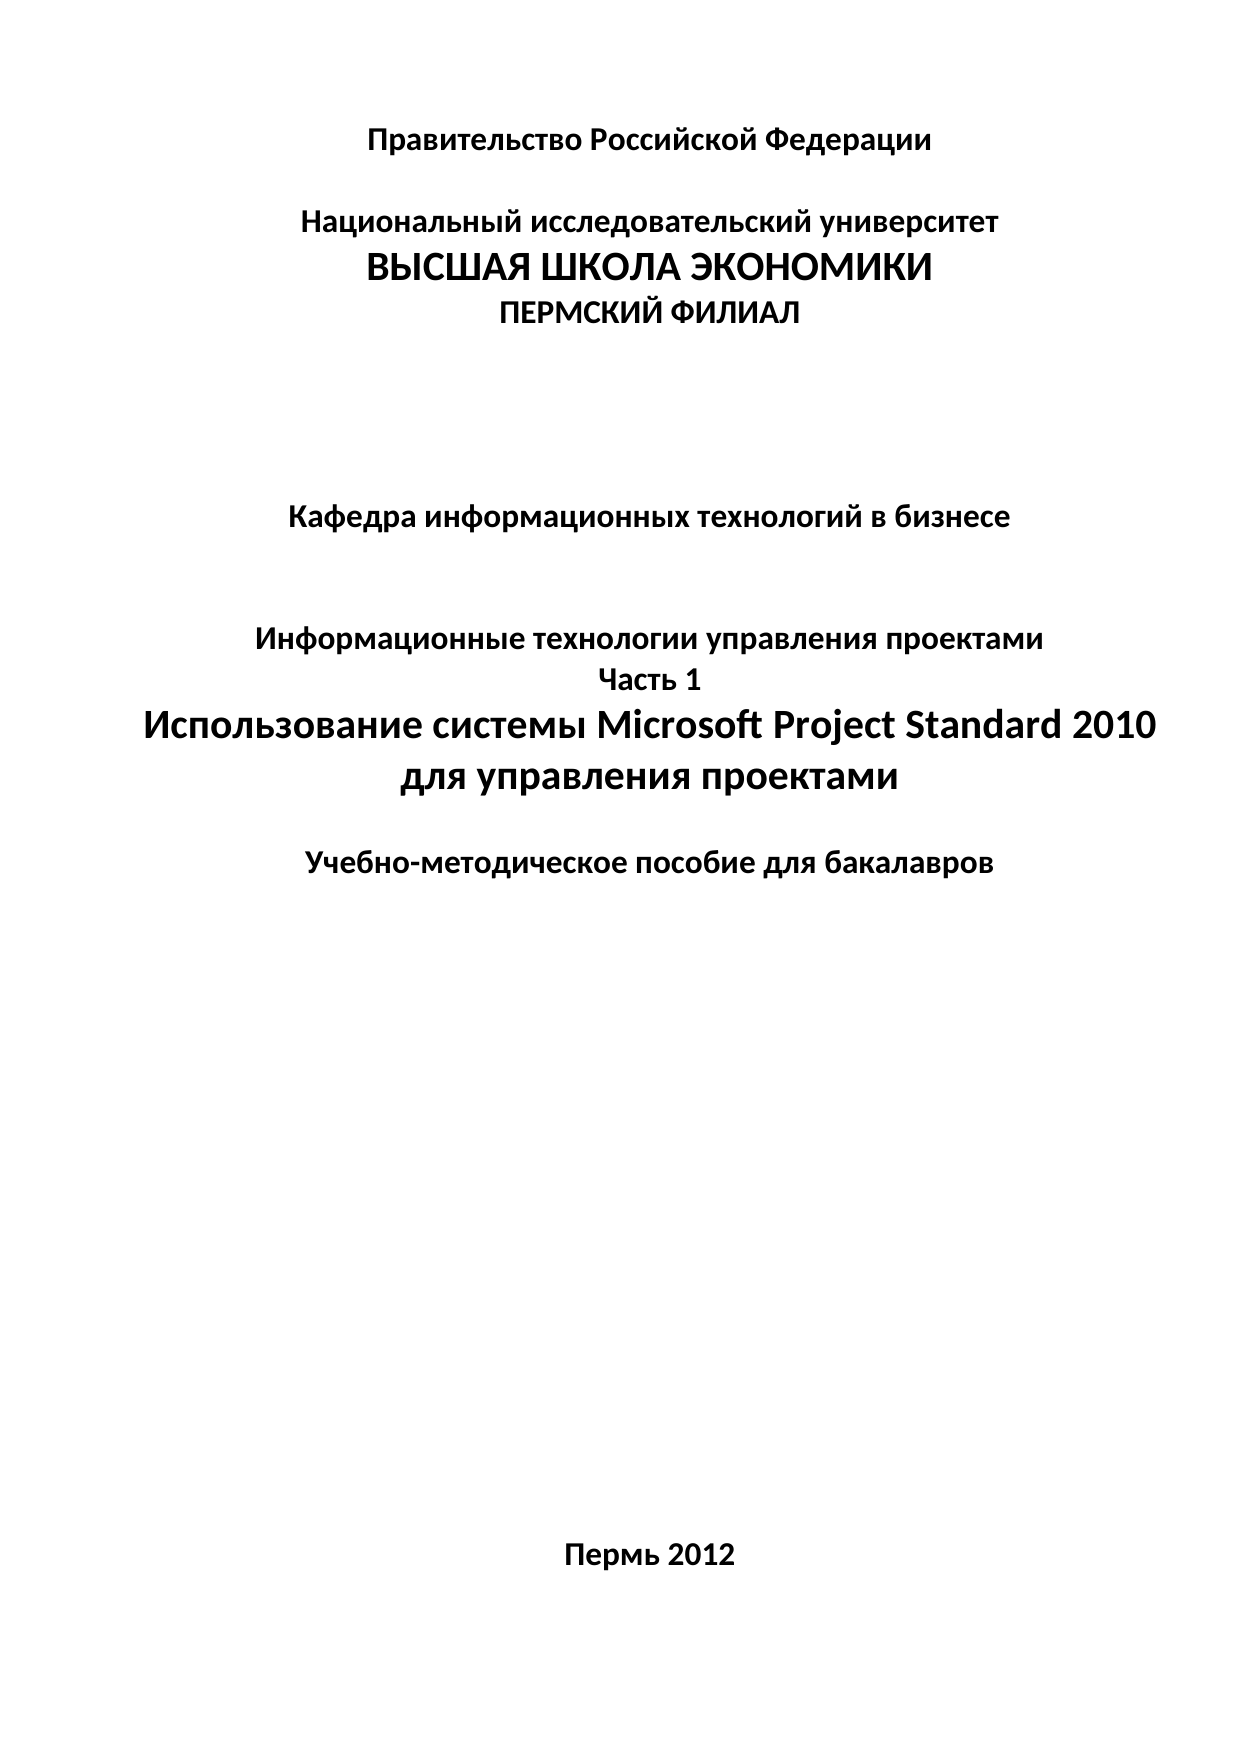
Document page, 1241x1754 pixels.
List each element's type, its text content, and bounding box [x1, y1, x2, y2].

text Учебно-методическое пособие для бакалавров [118, 841, 1181, 882]
text Кафедра информационных технологий в бизнесе [118, 495, 1181, 536]
text Правительство Российской Федерации [118, 118, 1181, 159]
text Информационные технологии управления проектами [118, 617, 1181, 658]
text Часть 1 [118, 658, 1181, 698]
text Национальный исследовательский университет [118, 199, 1181, 240]
text ПЕРМСКИЙ ФИЛИАЛ [118, 291, 1181, 332]
text Использование системы Microsoft Project Standard 2010 [118, 698, 1181, 749]
text для управления проектами [118, 749, 1181, 800]
text ВЫСШАЯ ШКОЛА ЭКОНОМИКИ [118, 240, 1181, 291]
text Пермь 2012 [118, 1533, 1181, 1574]
